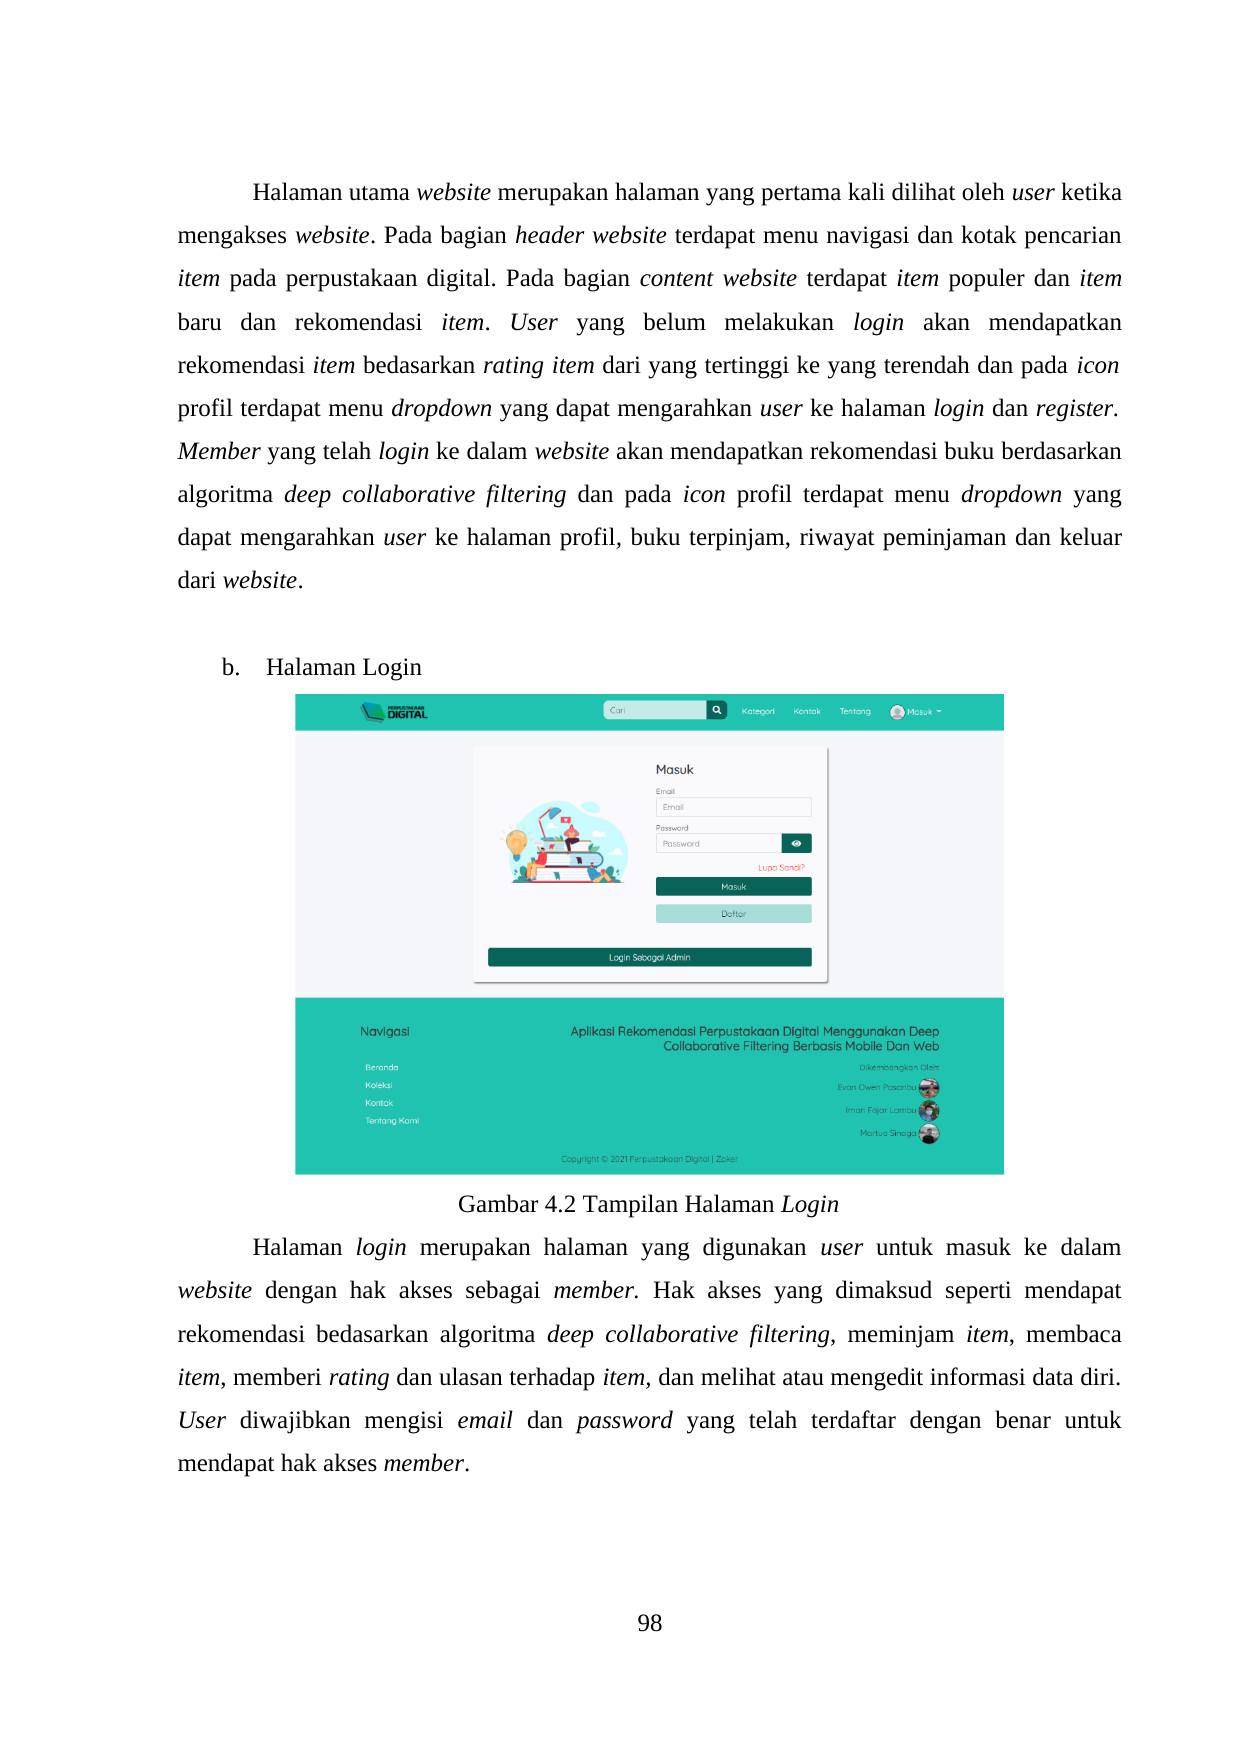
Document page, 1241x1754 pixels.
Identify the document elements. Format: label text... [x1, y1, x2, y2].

list Halaman Login [222, 652, 1122, 680]
text Gambar 4. Tampilan Halaman Login [177, 1189, 1122, 1218]
text Halaman login merupakan halaman yang digunakan user untuk masuk ke dalam website dengan hak akses sebagai member. Hak akses yang dimaksud seperti mendapat rekomendasi bedasarkan algoritma deep collaborative filtering, meminjam item, membaca item, memberi rating dan ulasan terhadap item, dan melihat atau mengedit informasi data diri. User diwajibkan mengisi email dan password yang telah terdaftar dengan benar untuk mendapat hak akses member. [177, 1232, 1122, 1477]
text Halaman utama website merupakan halaman yang pertama kali dilihat oleh user ketika mengakses website. Pada bagian header website terdapat menu navigasi dan kotak pencarian item pada perpustakaan digital. Pada bagian content website terdapat item populer dan item baru dan rekomendasi item. User yang belum melakukan login akan mendapatkan rekomendasi item bedasarkan rating item dari yang tertinggi ke yang terendah dan pada icon profil terdapat menu dropdown yang dapat mengarahkan user ke halaman login dan register. Member yang telah login ke dalam website akan mendapatkan rekomendasi buku berdasarkan algoritma deep collaborative filtering dan pada icon profil terdapat menu dropdown yang dapat mengarahkan user ke halaman profil, buku terpinjam, riwayat peminjaman dan keluar dari website. [177, 177, 1122, 594]
picture [295, 694, 1004, 1175]
